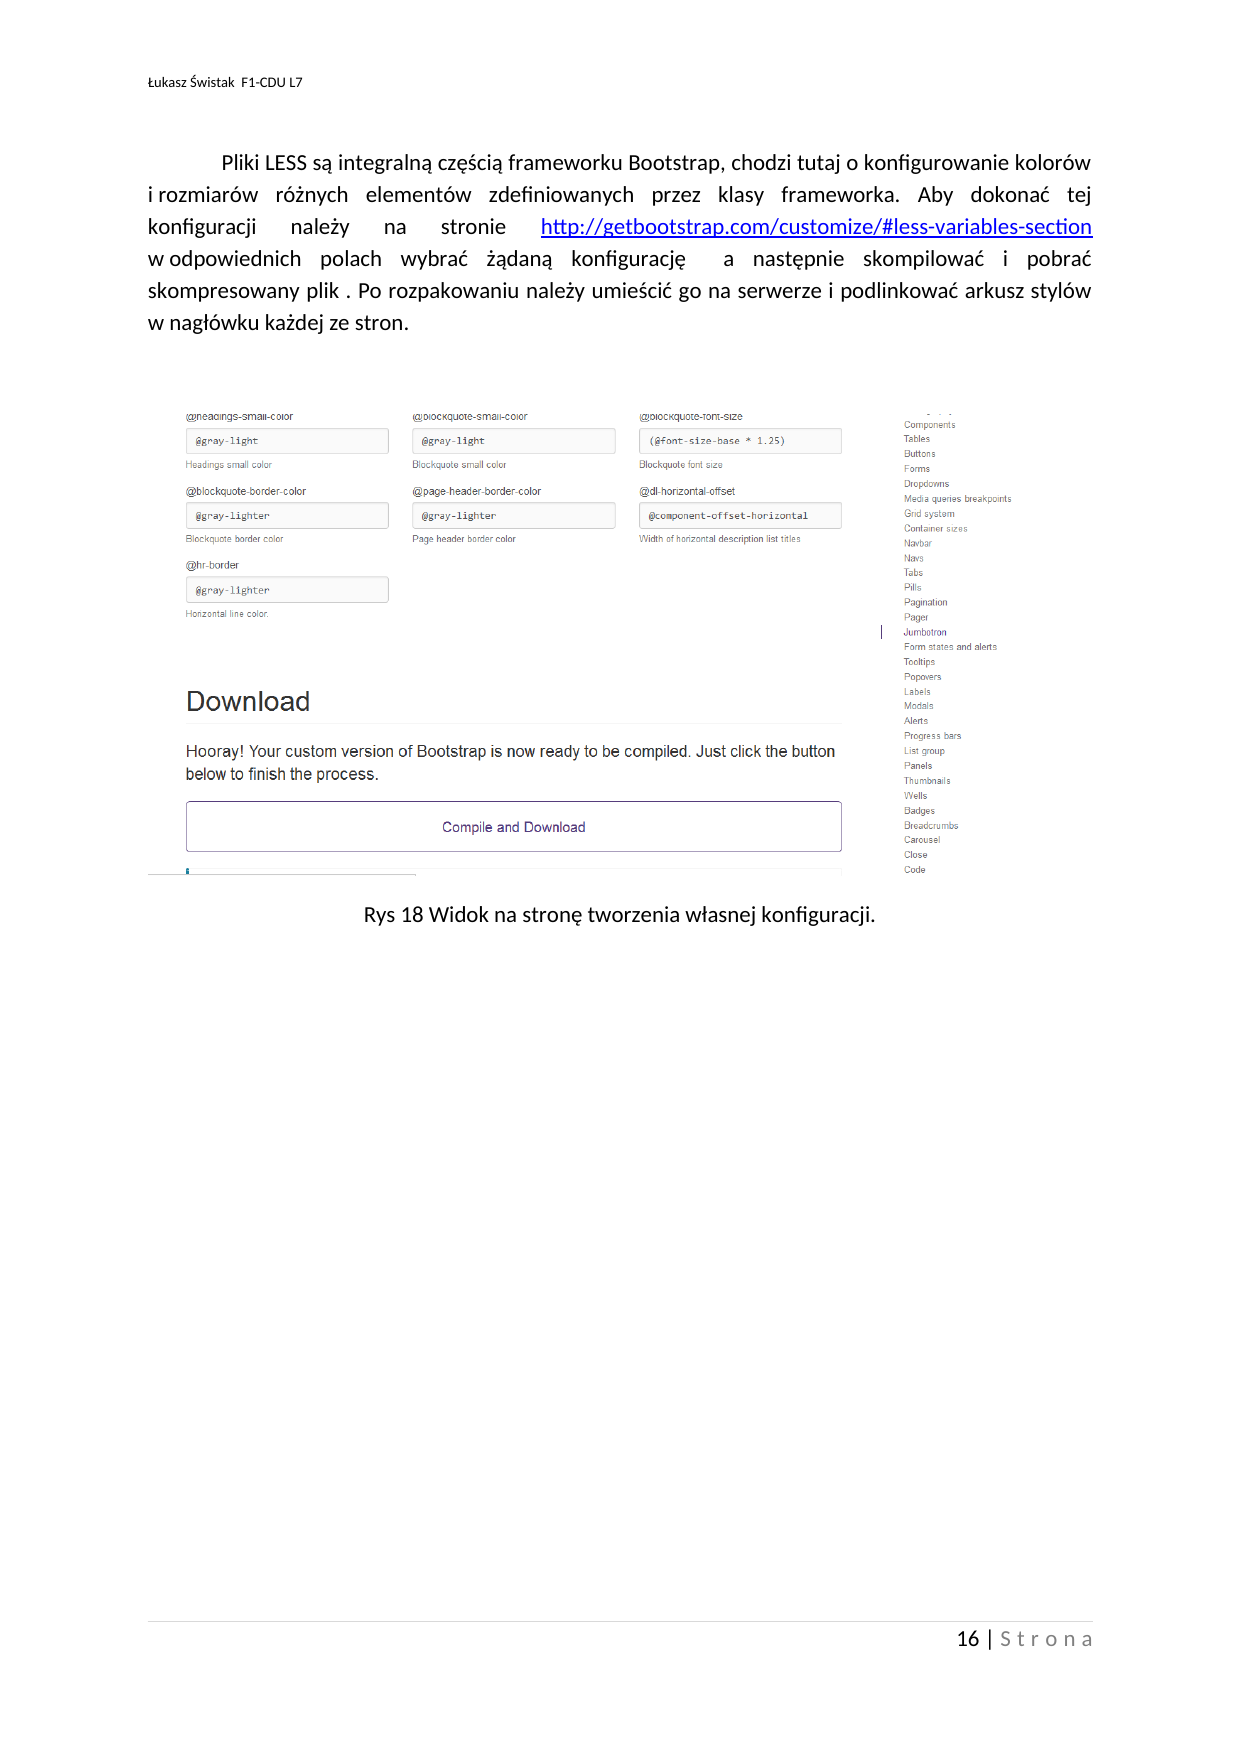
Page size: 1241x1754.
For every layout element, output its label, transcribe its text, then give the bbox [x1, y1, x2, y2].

text Rys 18 Widok na stronę tworzenia własnej konfiguracji. [148, 901, 1093, 928]
picture [147, 414, 1092, 876]
text Pliki LESS są integralną częścią frameworku Bootstrap, chodzi tutaj o konfigurowanie kolorów i rozmiarów różnych elementów zdefiniowanych przez klasy frameworka. Aby dokonać tej konfiguracji należy na stronie http://getbootstrap.com/customize/#less-variables-section w odpowiednich polach wybrać żądaną konfigurację a następnie skompilować i pobrać skompresowany plik . Po rozpakowaniu należy umieścić go na serwerze i podlinkować arkusz stylów w nagłówku każdej ze stron. [148, 148, 1093, 337]
